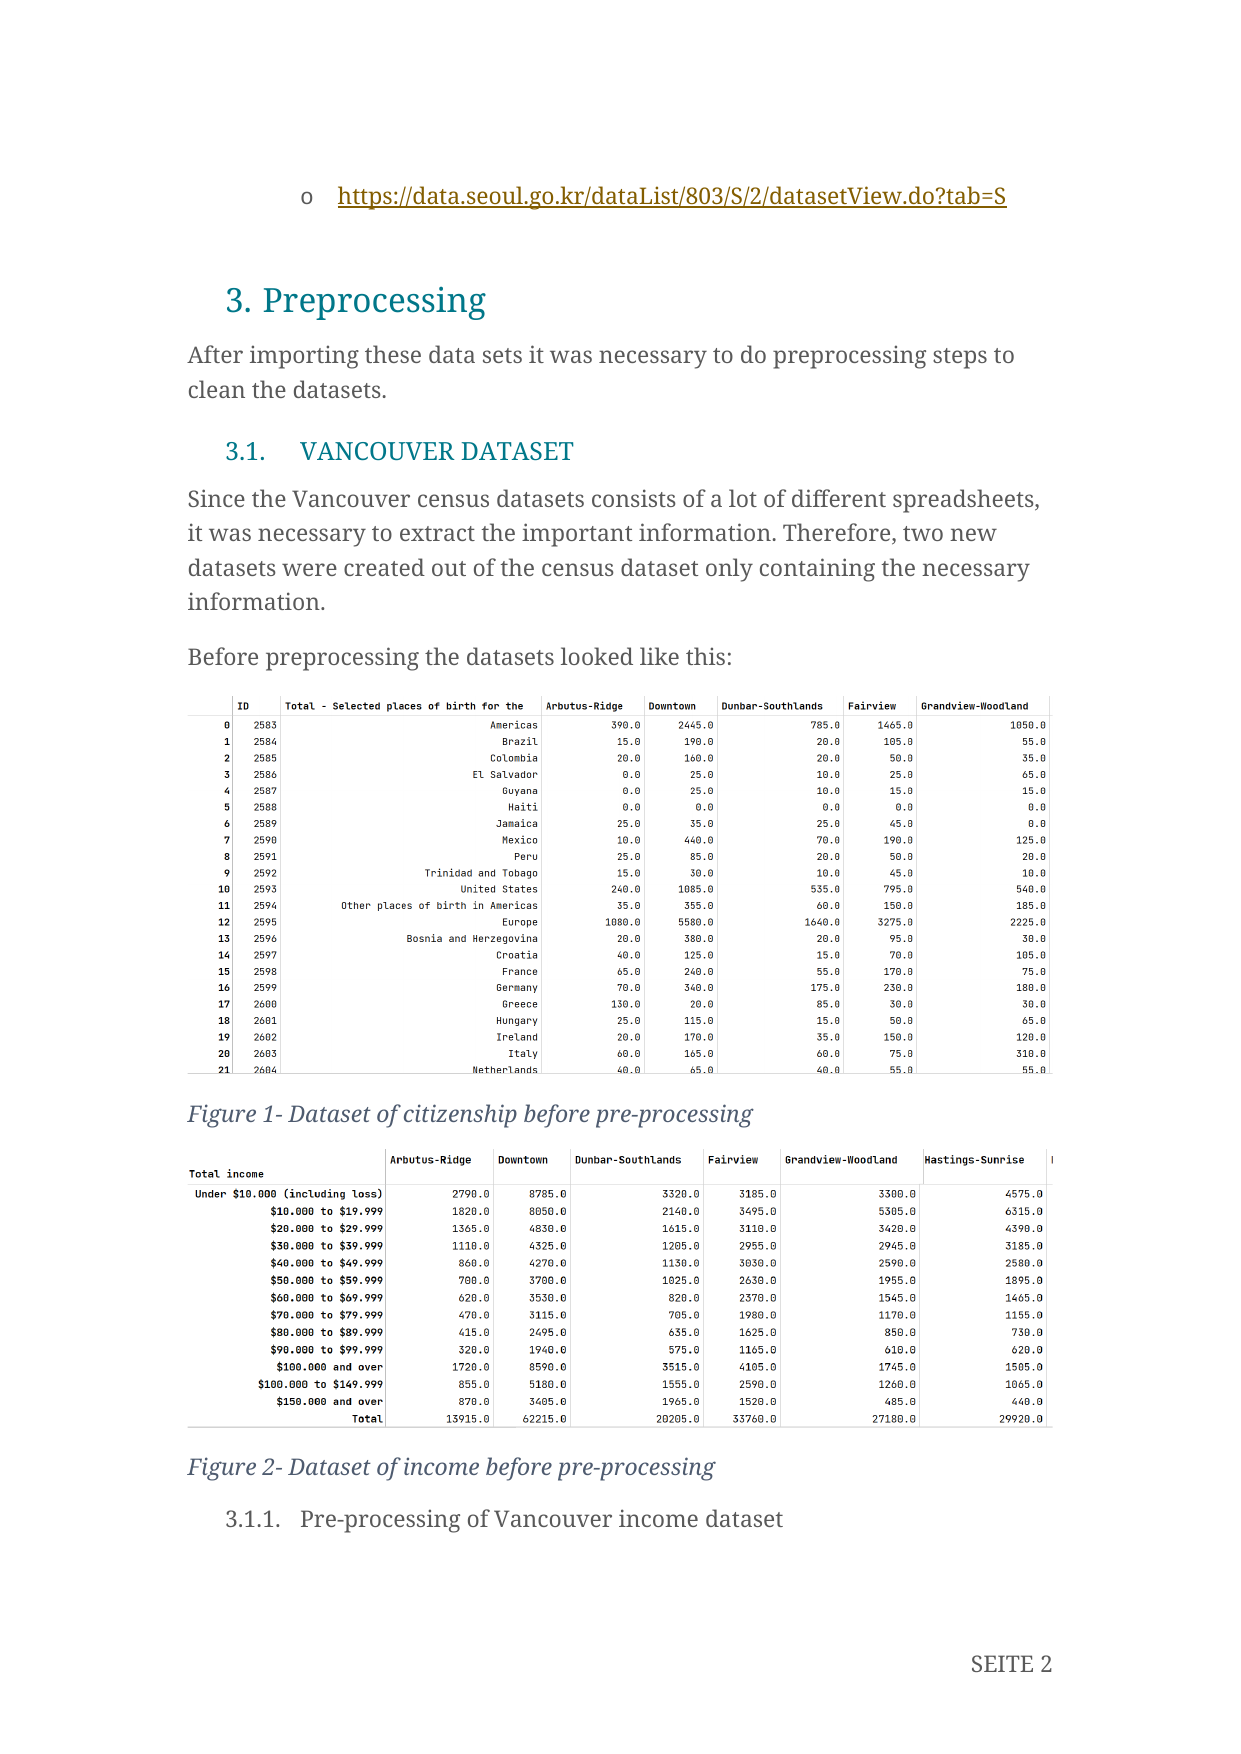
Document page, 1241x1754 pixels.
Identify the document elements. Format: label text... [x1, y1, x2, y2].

text Figure 1- Dataset of citizenship before pre-processing [187, 1098, 1053, 1129]
picture [187, 1149, 1053, 1428]
text After importing these data sets it was necessary to do preprocessing steps to clean the datasets. [187, 339, 1053, 405]
picture [187, 696, 1053, 1074]
subtitle Preprocessing [225, 277, 1053, 322]
list https://data.seoul.go.kr/dataList/803/S/2/datasetView.do?tab=S [300, 180, 1053, 211]
subtitle Vancouver dataset [225, 433, 1053, 467]
list Pre-processing of Vancouver income dataset [225, 1503, 1053, 1534]
text Figure 2- Dataset of income before pre-processing [187, 1451, 1053, 1482]
text Before preprocessing the datasets looked like this: [187, 641, 1053, 673]
text Since the Vancouver census datasets consists of a lot of different spreadsheets, it was necessary to extract the important information. Therefore, two new datasets were created out of the census dataset only containing the necessary information. [187, 483, 1053, 617]
